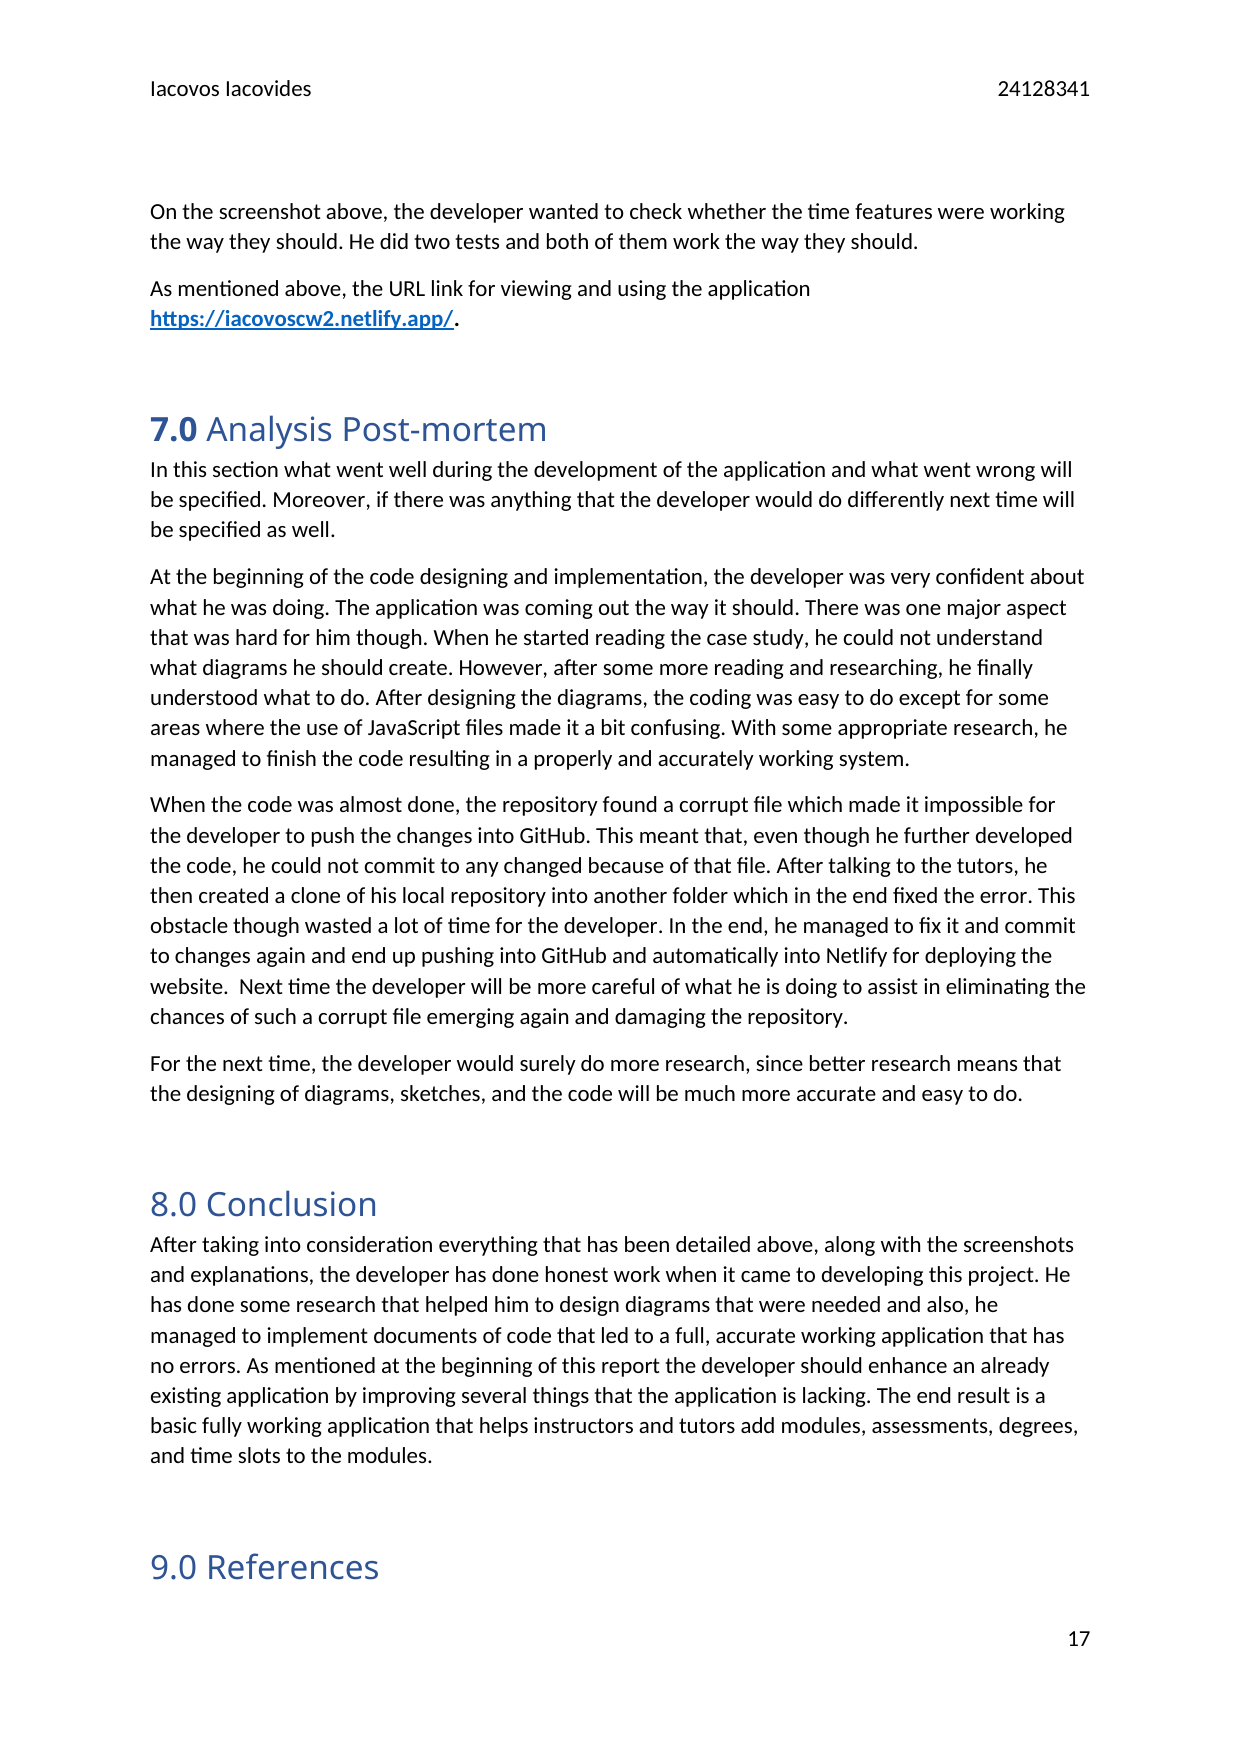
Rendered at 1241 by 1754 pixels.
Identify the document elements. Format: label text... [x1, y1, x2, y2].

text As mentioned above, the URL link for viewing and using the application https://iacovoscw2.netlify.app/. [150, 274, 1090, 332]
text In this section what went well during the development of the application and what went wrong will be specified. Moreover, if there was anything that the developer would do differently next time will be specified as well. [150, 455, 1090, 544]
text When the code was almost done, the repository found a corrupt file which made it impossible for the developer to push the changes into GitHub. This meant that, even though he further developed the code, he could not commit to any changed because of that file. After talking to the tutors, he then created a clone of his local repository into another folder which in the end fixed the error. This obstacle though wasted a lot of time for the developer. In the end, he managed to fix it and commit to changes again and end up pushing into GitHub and automatically into Netlify for deploying the website. Next time the developer will be more careful of what he is doing to assist in eliminating the chances of such a corrupt file emerging again and damaging the repository. [150, 791, 1090, 1030]
text At the beginning of the code designing and implementation, the developer was very confident about what he was doing. The application was coming out the way it should. There was one major aspect that was hard for him though. When he started reading the case study, he could not understand what diagrams he should create. However, after some more reading and researching, he finally understood what to do. After designing the diagrams, the coding was easy to do except for some areas where the use of JavaScript files made it a bit confusing. With some appropriate research, he managed to finish the code resulting in a properly and accurately working system. [150, 562, 1090, 772]
subtitle 7.0 Analysis Post-mortem [150, 406, 1090, 452]
subtitle 8.0 Conclusion [150, 1181, 1090, 1227]
text After taking into consideration everything that has been detailed above, along with the screenshots and explanations, the developer has done honest work when it came to developing this project. He has done some research that helped him to design diagrams that were needed and also, he managed to implement documents of code that led to a full, accurate working application that has no errors. As mentioned at the beginning of this report the developer should enhance an already existing application by improving several things that the application is lacking. The end result is a basic fully working application that helps instructors and tutors add modules, assessments, degrees, and time slots to the modules. [150, 1230, 1090, 1470]
text For the next time, the developer would surely do more research, since better research means that the designing of diagrams, sketches, and the code will be much more accurate and easy to do. [150, 1049, 1090, 1107]
text On the screenshot above, the developer wanted to check whether the time features were working the way they should. He did two tests and both of them work the way they should. [150, 197, 1090, 255]
